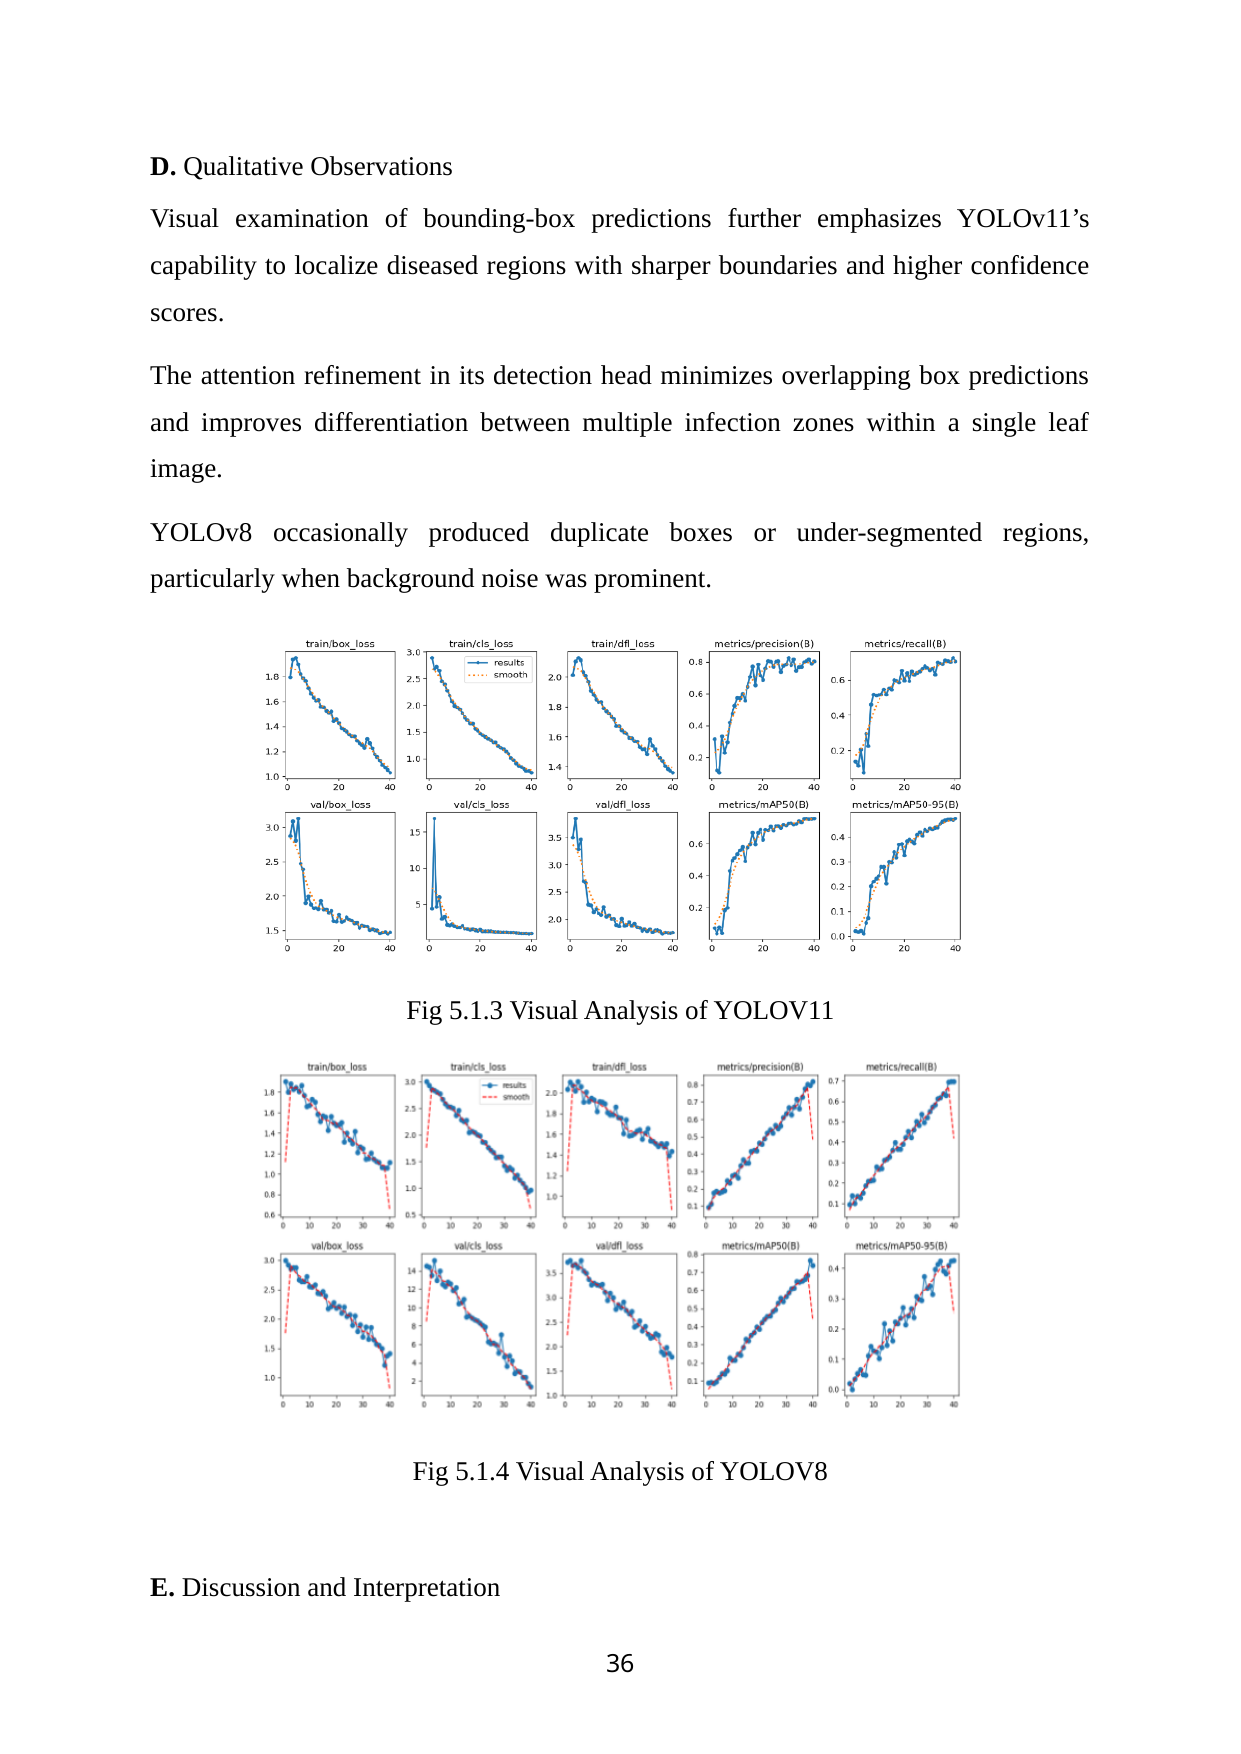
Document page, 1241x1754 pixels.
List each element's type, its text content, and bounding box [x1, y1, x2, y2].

text The attention refinement in its detection head minimizes overlapping box predictions and improves differentiation between multiple infection zones within a single leaf image. [150, 359, 1090, 483]
text YOLOv8 occasionally produced duplicate boxes or under-segmented regions, particularly when background noise was prominent. [150, 516, 1090, 593]
picture [256, 625, 984, 972]
text E. Discussion and Interpretation [150, 1571, 1090, 1602]
text Fig 5.1.3 Visual Analysis of YOLOV11 [150, 994, 1090, 1025]
picture [243, 1046, 997, 1434]
text D. Qualitative Observations [150, 150, 1090, 181]
text Fig 5.1.4 Visual Analysis of YOLOV8 [150, 1455, 1090, 1487]
text Visual examination of bounding-box predictions further emphasizes YOLOv11’s capability to localize diseased regions with sharper boundaries and higher confidence scores. [150, 202, 1090, 327]
